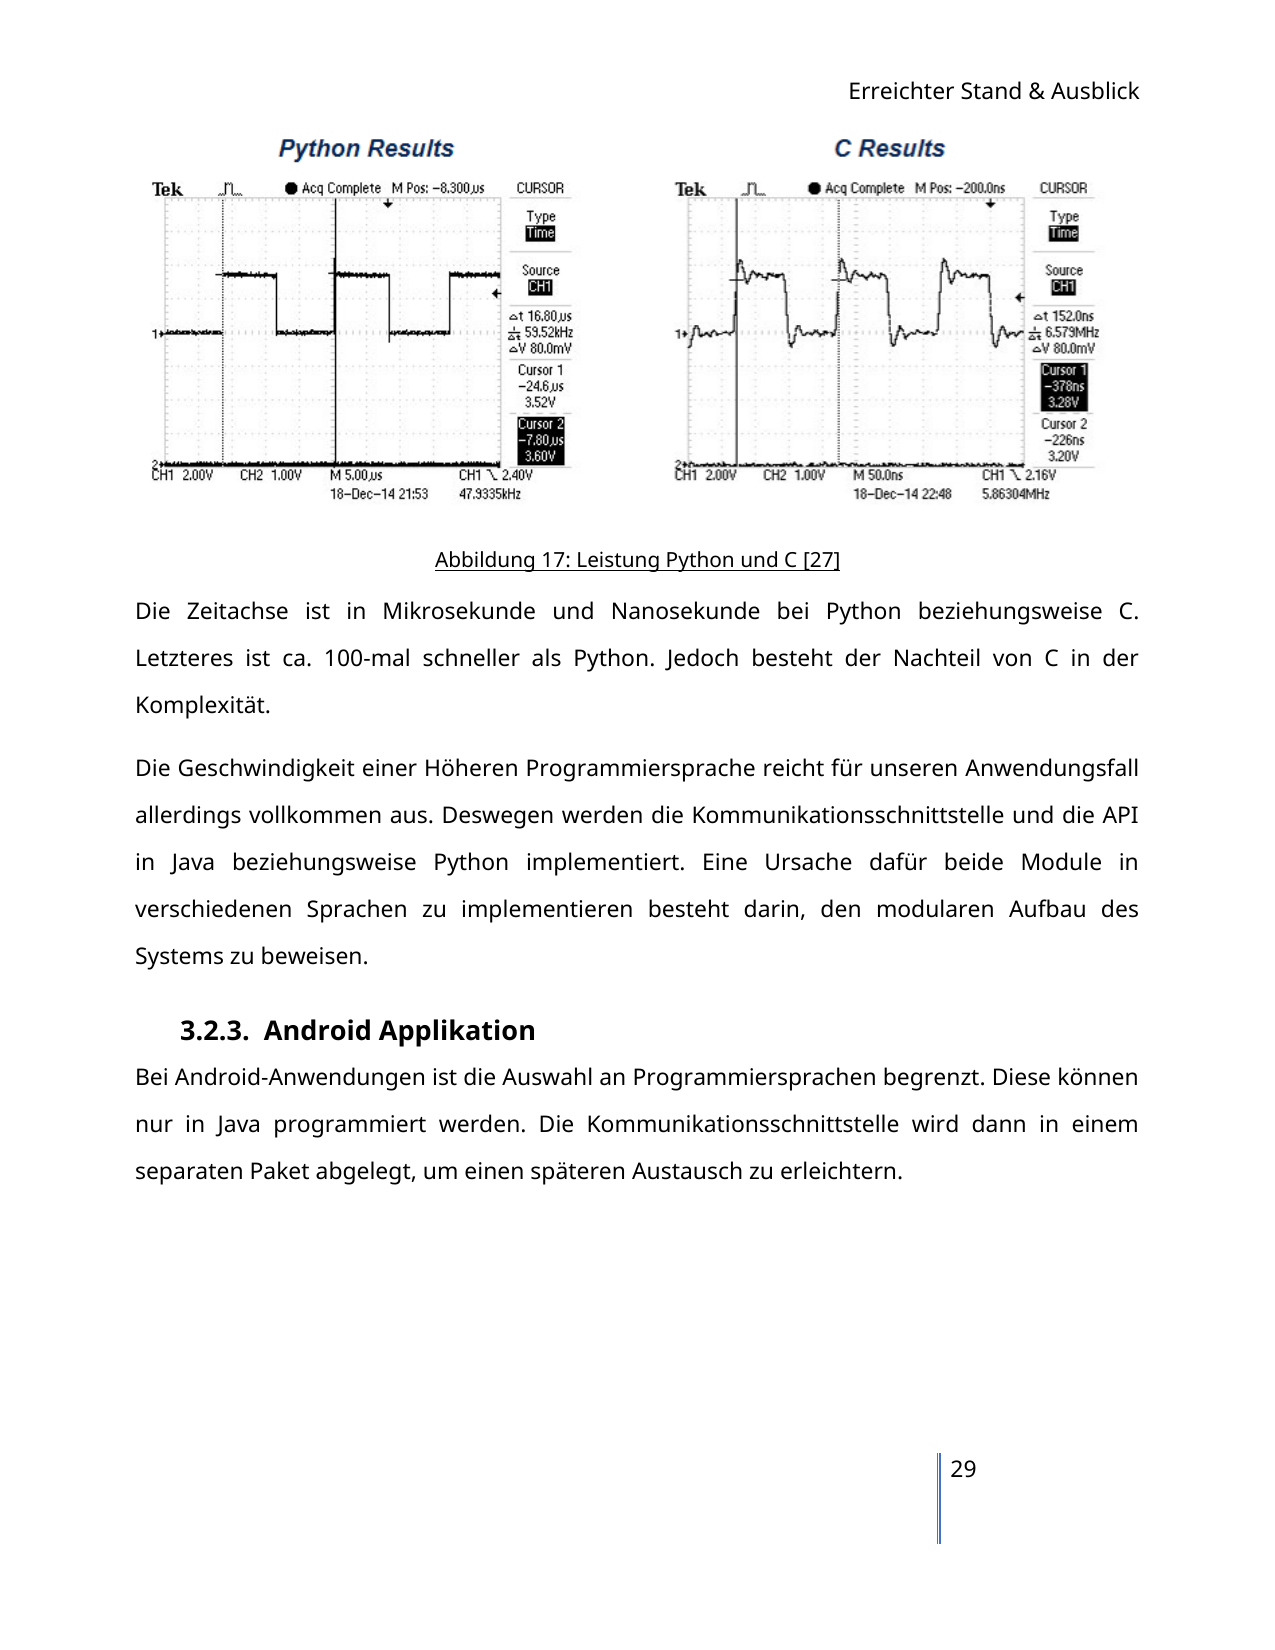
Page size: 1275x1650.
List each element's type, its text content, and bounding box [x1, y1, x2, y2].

text Bei Android-Anwendungen ist die Auswahl an Programmiersprachen begrenzt. Diese können nur in Java programmiert werden. Die Kommunikationsschnittstelle wird dann in einem separaten Paket abgelegt, um einen späteren Austausch zu erleichtern. [135, 1061, 1140, 1186]
picture [135, 135, 1134, 514]
text Die Zeitachse ist in Mikrosekunde und Nanosekunde bei Python beziehungsweise C. Letzteres ist ca. 100-mal schneller als Python. Jedoch besteht der Nachteil von C in der Komplexität. [135, 595, 1140, 720]
subtitle Android Applikation [180, 1012, 1140, 1048]
text Abbildung : Leistung Python und C [135, 546, 1140, 574]
text Die Geschwindigkeit einer Höheren Programmiersprache reicht für unseren Anwendungsfall allerdings vollkommen aus. Deswegen werden die Kommunikationsschnittstelle und die API in Java beziehungsweise Python implementiert. Eine Ursache dafür beide Module in verschiedenen Sprachen zu implementieren besteht darin, den modularen Aufbau des Systems zu beweisen. [135, 752, 1140, 971]
